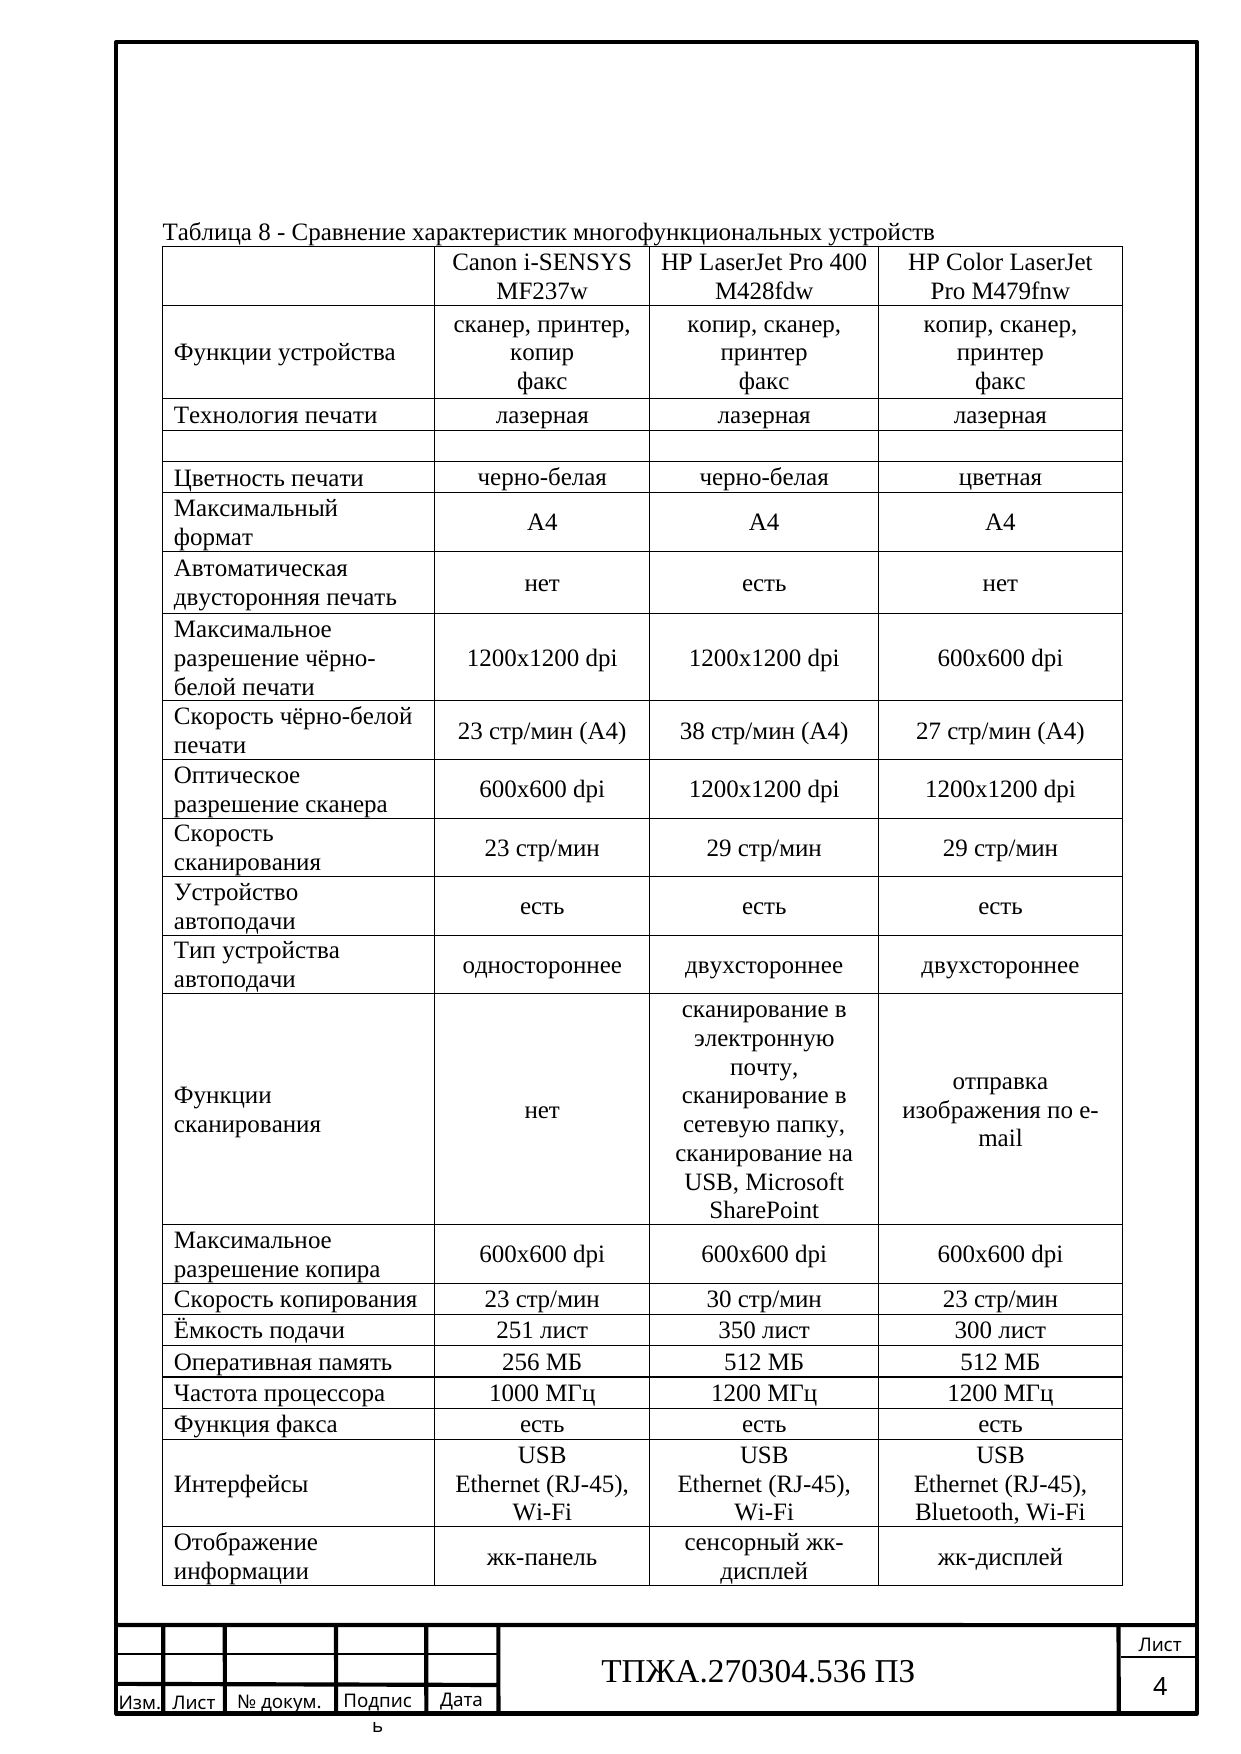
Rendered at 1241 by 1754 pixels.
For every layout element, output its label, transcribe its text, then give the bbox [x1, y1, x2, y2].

table_cell 23 стр/мин [435, 1284, 649, 1314]
table_cell 600x600 dpi [435, 760, 649, 817]
table_cell Максимальное разрешение копира [163, 1225, 434, 1283]
table_cell 1200x1200 dpi [650, 614, 878, 700]
table_cell есть [650, 552, 878, 613]
table_cell копир, сканер, принтер факс [879, 306, 1122, 398]
table_cell 27 стр/мин (А4) [879, 701, 1122, 759]
table_cell 1200 МГц [650, 1378, 878, 1408]
table_cell есть [435, 877, 649, 934]
table_cell 1200x1200 dpi [435, 614, 649, 700]
table_cell лазерная [879, 399, 1122, 429]
table_cell 23 стр/мин [435, 819, 649, 876]
table_cell Устройство автоподачи [163, 877, 434, 934]
table_header HP LaserJet Pro 400 M428fdw [650, 247, 878, 304]
table_cell 38 стр/мин (А4) [650, 701, 878, 759]
table_cell 1000 МГц [435, 1378, 649, 1408]
table_cell Технология печати [163, 399, 434, 429]
table_cell есть [879, 1409, 1122, 1439]
table_cell Частота процессора [163, 1378, 434, 1408]
table_cell 1200 МГц [879, 1378, 1122, 1408]
table_cell Ёмкость подачи [163, 1315, 434, 1345]
table_cell нет [435, 994, 649, 1224]
table_cell цветная [879, 462, 1122, 492]
table_cell [879, 431, 1122, 461]
text Таблица 8 - Сравнение характеристик многофункциональных устройств [162, 217, 1152, 246]
table_cell сенсорный жк-дисплей [650, 1527, 878, 1585]
table_cell Цветность печати [163, 462, 434, 492]
table_cell [163, 431, 434, 461]
table_cell 512 МБ [650, 1346, 878, 1376]
table_cell Автоматическая двусторонняя печать [163, 552, 434, 613]
table_cell [435, 431, 649, 461]
table_cell отправка изображения по e-mail [879, 994, 1122, 1224]
table_cell 512 МБ [879, 1346, 1122, 1376]
table_cell нет [435, 552, 649, 613]
table_cell А4 [650, 493, 878, 551]
table_cell 29 стр/мин [879, 819, 1122, 876]
table_cell Скорость копирования [163, 1284, 434, 1314]
table_cell Максимальное разрешение чёрно-белой печати [163, 614, 434, 700]
table_cell Скорость чёрно-белой печати [163, 701, 434, 759]
table_cell Интерфейсы [163, 1440, 434, 1526]
table_cell 256 МБ [435, 1346, 649, 1376]
table_cell USB Ethernet (RJ-45), Wi-Fi [650, 1440, 878, 1526]
table_cell Функция факса [163, 1409, 434, 1439]
table_cell Оптическое разрешение сканера [163, 760, 434, 817]
table_cell Оперативная память [163, 1346, 434, 1376]
table_cell Скорость сканирования [163, 819, 434, 876]
table_cell 350 лист [650, 1315, 878, 1345]
table_header Canon i-SENSYS MF237w [435, 247, 649, 304]
table_cell Максимальный формат [163, 493, 434, 551]
table_cell 23 стр/мин (А4) [435, 701, 649, 759]
table_cell есть [435, 1409, 649, 1439]
table_header [163, 247, 434, 304]
table_cell лазерная [435, 399, 649, 429]
table_cell USB Ethernet (RJ-45), Bluetooth, Wi-Fi [879, 1440, 1122, 1526]
table_cell 1200x1200 dpi [879, 760, 1122, 817]
table_cell одностороннее [435, 936, 649, 993]
table_cell копир, сканер, принтер факс [650, 306, 878, 398]
table_cell черно-белая [650, 462, 878, 492]
table_cell А4 [435, 493, 649, 551]
table_cell 600x600 dpi [879, 614, 1122, 700]
table_cell 600x600 dpi [435, 1225, 649, 1283]
table_cell USB Ethernet (RJ-45), Wi-Fi [435, 1440, 649, 1526]
table_cell [650, 431, 878, 461]
table_cell 23 стр/мин [879, 1284, 1122, 1314]
table_cell есть [879, 877, 1122, 934]
table_cell Функции устройства [163, 306, 434, 398]
table_cell 300 лист [879, 1315, 1122, 1345]
table_cell 1200x1200 dpi [650, 760, 878, 817]
table_cell Отображение информации [163, 1527, 434, 1585]
table_cell Тип устройства автоподачи [163, 936, 434, 993]
table_cell двухстороннее [879, 936, 1122, 993]
table_cell двухстороннее [650, 936, 878, 993]
table_cell нет [879, 552, 1122, 613]
table_cell Функции сканирования [163, 994, 434, 1224]
table_cell жк-панель [435, 1527, 649, 1585]
table_cell жк-дисплей [879, 1527, 1122, 1585]
table_cell есть [650, 1409, 878, 1439]
table_cell 600x600 dpi [879, 1225, 1122, 1283]
table_cell 251 лист [435, 1315, 649, 1345]
table_cell черно-белая [435, 462, 649, 492]
table_cell 29 стр/мин [650, 819, 878, 876]
table_cell А4 [879, 493, 1122, 551]
table_header HP Color LaserJet Pro M479fnw [879, 247, 1122, 304]
table_cell 30 стр/мин [650, 1284, 878, 1314]
table_cell сканирование в электронную почту, сканирование в сетевую папку, сканирование на USB, Microsoft SharePoint [650, 994, 878, 1224]
table_cell есть [650, 877, 878, 934]
table_cell лазерная [650, 399, 878, 429]
table_cell 600x600 dpi [650, 1225, 878, 1283]
table_cell сканер, принтер, копир факс [435, 306, 649, 398]
